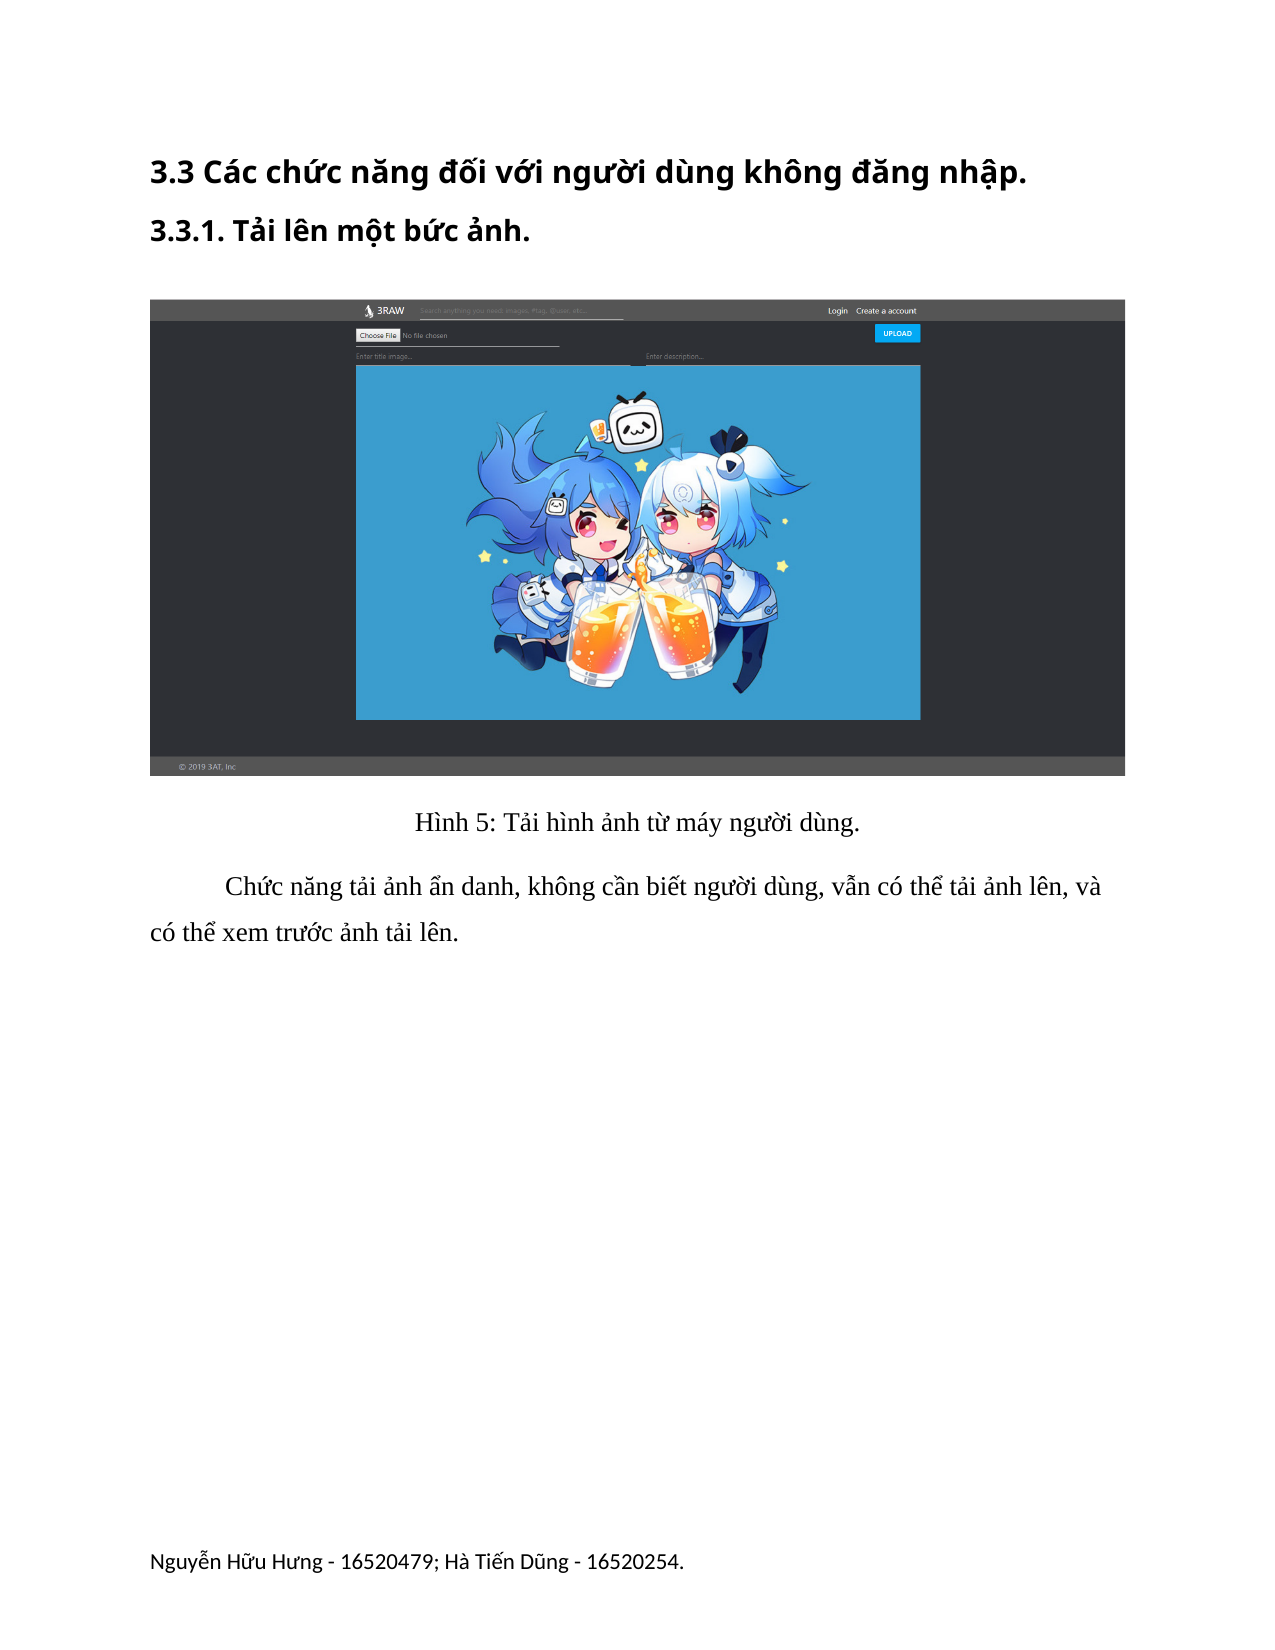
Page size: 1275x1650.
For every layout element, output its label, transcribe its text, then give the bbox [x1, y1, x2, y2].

subtitle 3.3 Các chức năng đối với người dùng không đăng nhập. [150, 150, 1125, 193]
text Hình 5: Tải hình ảnh từ máy người dùng. [150, 806, 1125, 837]
subtitle 3.3.1. Tải lên một bức ảnh. [150, 210, 1125, 250]
text Chức năng tải ảnh ẩn danh, không cần biết người dùng, vẫn có thể tải ảnh lên, và có thể xem trước ảnh tải lên. [150, 869, 1125, 947]
picture [150, 299, 1125, 776]
